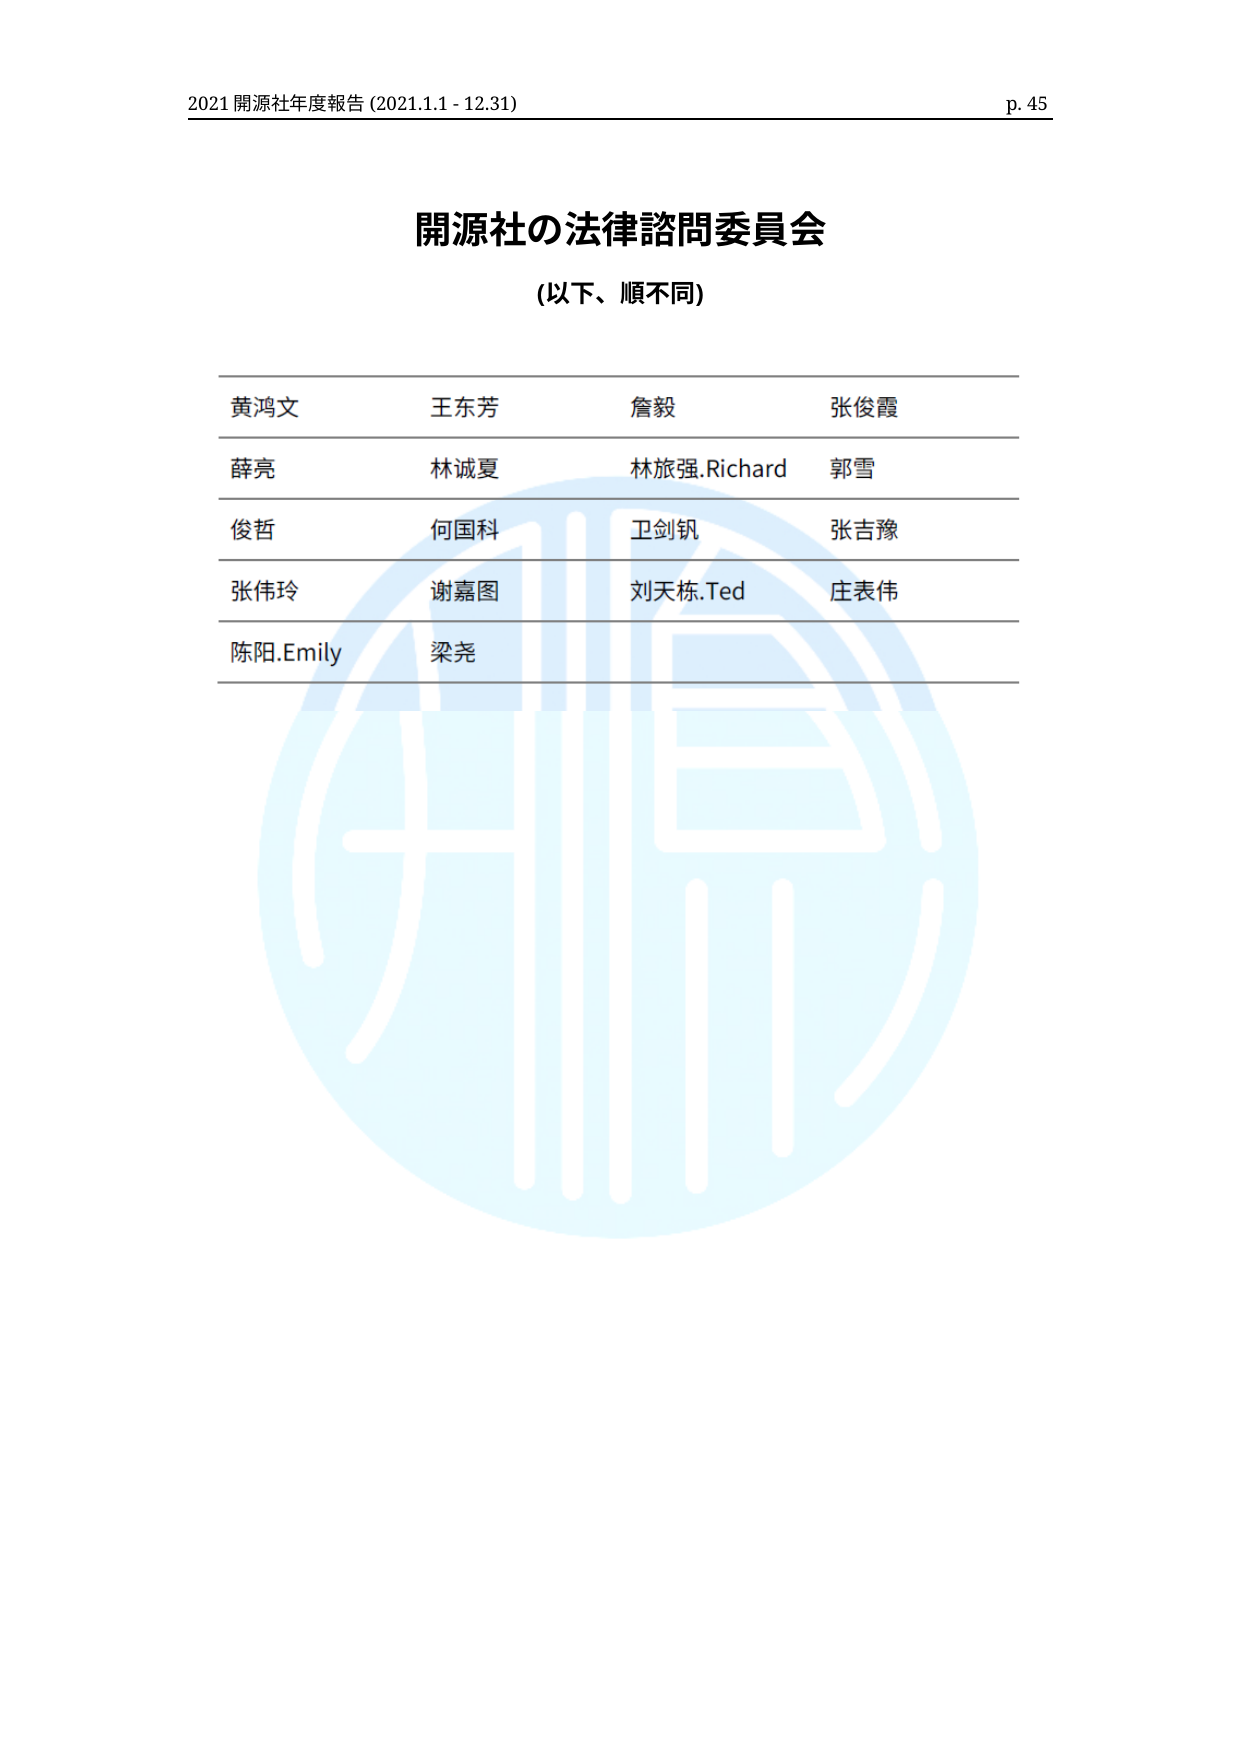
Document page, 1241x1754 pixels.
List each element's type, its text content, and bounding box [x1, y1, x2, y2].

subtitle (以下、順不同) [187, 259, 1053, 324]
picture [187, 360, 1053, 711]
subtitle 開源社の法律諮問委員会 [187, 194, 1053, 259]
